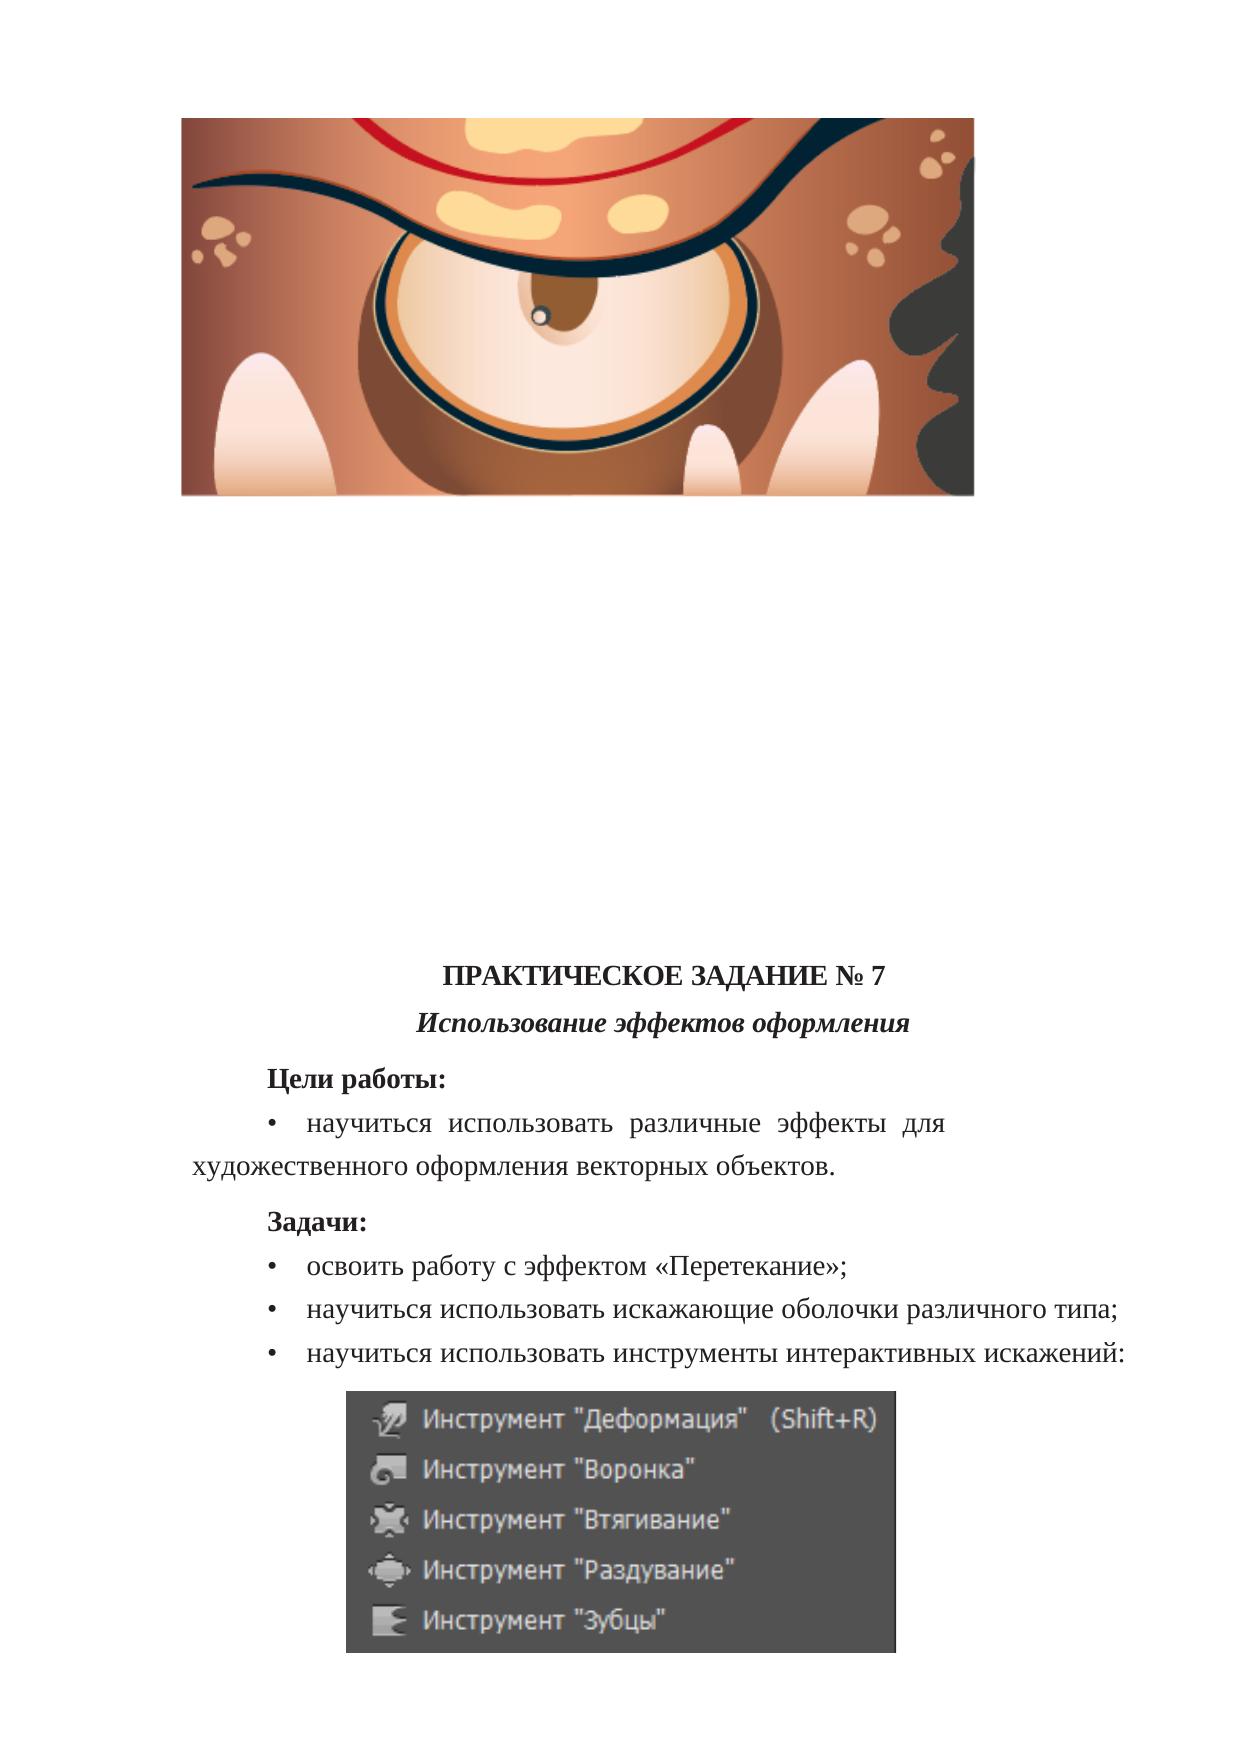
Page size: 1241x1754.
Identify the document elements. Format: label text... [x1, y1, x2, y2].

picture [177, 118, 990, 509]
list научиться использовать искажающие оболочки различного типа; [267, 1292, 1152, 1325]
list освоить работу с эффектом «Перетекание»; [267, 1248, 1152, 1281]
subtitle Задачи: [267, 1204, 1152, 1237]
picture [346, 1391, 897, 1653]
subtitle ПРАКТИЧЕСКОЕ ЗАДАНИЕ № 7 [229, 958, 1100, 992]
list научиться использовать различные эффекты для художественного оформления векторных объектов. [192, 1105, 1137, 1182]
subtitle Цели работы: [267, 1061, 1152, 1094]
subtitle Использование эффектов оформления [229, 1006, 1100, 1039]
list научиться использовать инструменты интерактивных искажений: [267, 1335, 1152, 1369]
